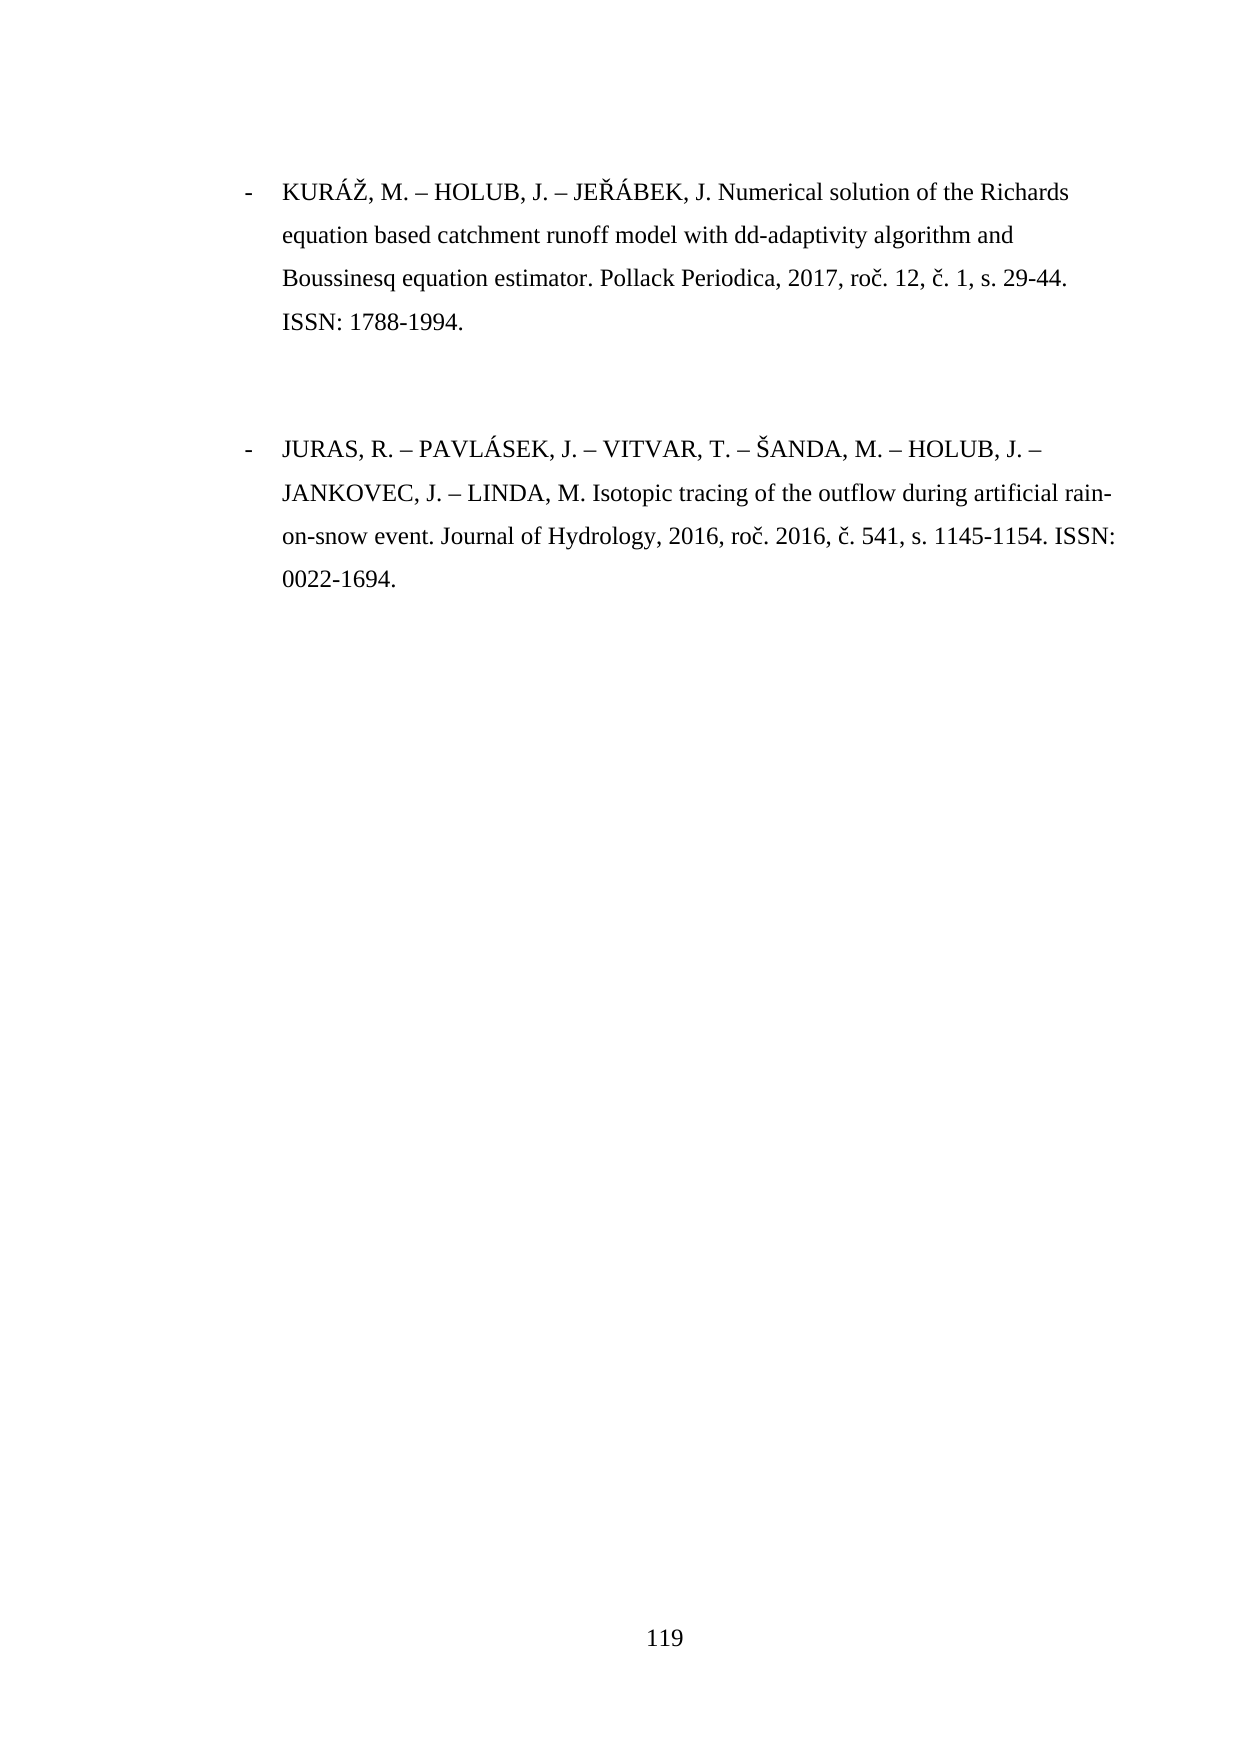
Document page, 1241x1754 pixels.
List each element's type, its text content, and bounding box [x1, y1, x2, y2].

list JURAS, R. – PAVLÁSEK, J. – VITVAR, T. – ŠANDA, M. – HOLUB, J. – JANKOVEC, J. – LINDA, M. Isotopic tracing of the outflow during artificial rain-on-snow event. Journal of Hydrology, 2016, roč. 2016, č. 541, s. 1145-1154. ISSN: 0022-1694. [244, 434, 1122, 593]
list KURÁŽ, M. – HOLUB, J. – JEŘÁBEK, J. Numerical solution of the Richards equation based catchment runoff model with dd-adaptivity algorithm and Boussinesq equation estimator. Pollack Periodica, 2017, roč. 12, č. 1, s. 29-44. ISSN: 1788-1994. [244, 177, 1122, 335]
